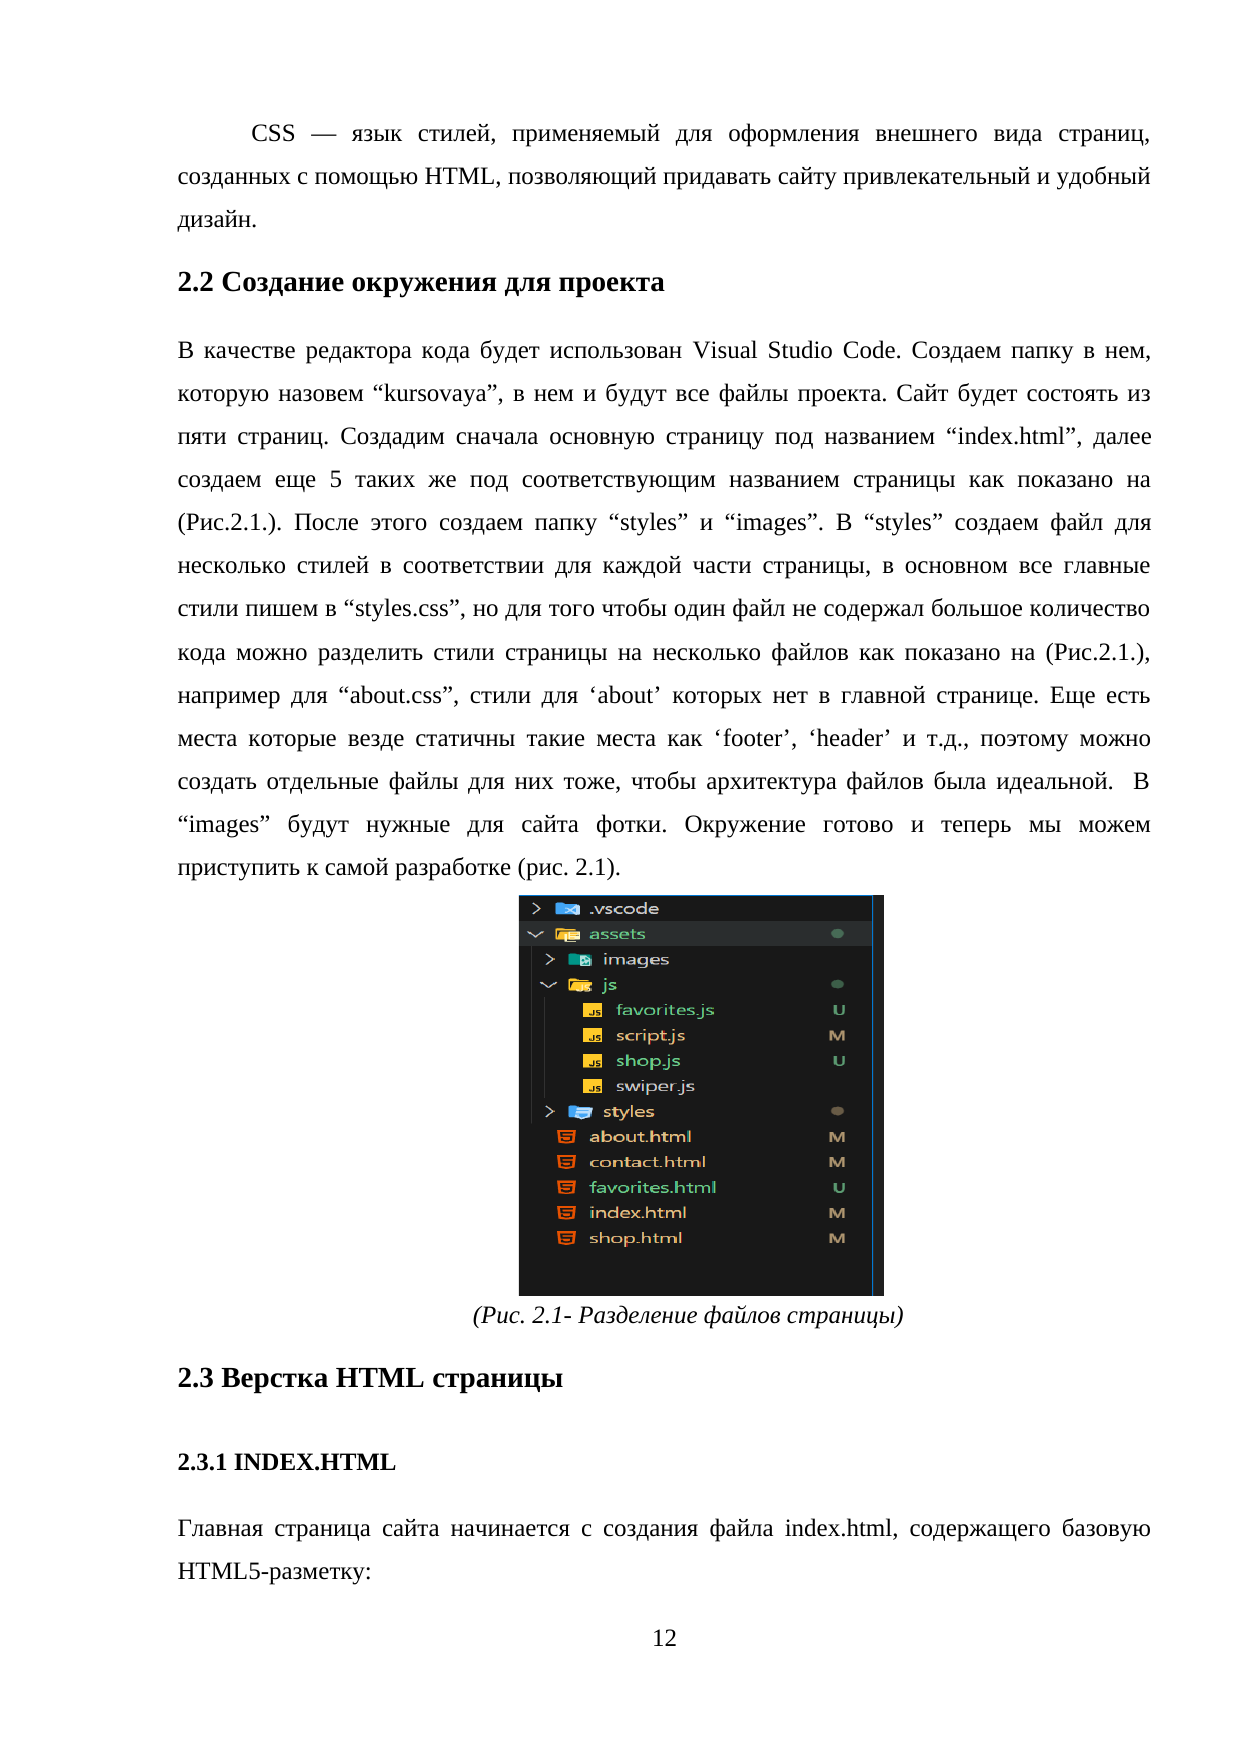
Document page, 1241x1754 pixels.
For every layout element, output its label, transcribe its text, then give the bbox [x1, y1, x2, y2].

subtitle 2.3 Верстка HTML страницы [177, 1360, 1152, 1393]
text CSS — язык стилей, применяемый для оформления внешнего вида страниц, созданных с помощью HTML, позволяющий придавать сайту привлекательный и удобный дизайн. [177, 118, 1152, 233]
subtitle 2.3.1 INDEX.HTML [177, 1447, 1152, 1476]
text Главная страница сайта начинается с создания файла index.html, содержащего базовую HTML5-разметку: [177, 1513, 1152, 1585]
text (Рис. 2.1- Разделение файлов страницы) [177, 1300, 1152, 1329]
text В качестве редактора кода будет использован Visual Studio Code. Создаем папку в нем, которую назовем “kursovaya”, в нем и будут все файлы проекта. Сайт будет состоять из пяти страниц. Создадим сначала основную страницу под названием “index.html”, далее создаем еще 5 таких же под соответствующим названием страницы как показано на (Рис.2.1.). После этого создаем папку “styles” и “images”. В “styles” создаем файл для несколько стилей в соответствии для каждой части страницы, в основном все главные стили пишем в “styles.css”, но для того чтобы один файл не содержал большое количество кода можно разделить стили страницы на несколько файлов как показано на (Рис.2.1.), например для “about.css”, стили для ‘about’ которых нет в главной странице. Еще есть места которые везде статичны такие места как ‘footer’, ‘header’ и т.д., поэтому можно создать отдельные файлы для них тоже, чтобы архитектура файлов была идеальной. В “images” будут нужные для сайта фотки. Окружение готово и теперь мы можем приступить к самой разработке (рис. 2.1). [177, 335, 1152, 881]
subtitle 2.2 Создание окружения для проекта [177, 264, 1152, 298]
picture [518, 895, 884, 1296]
